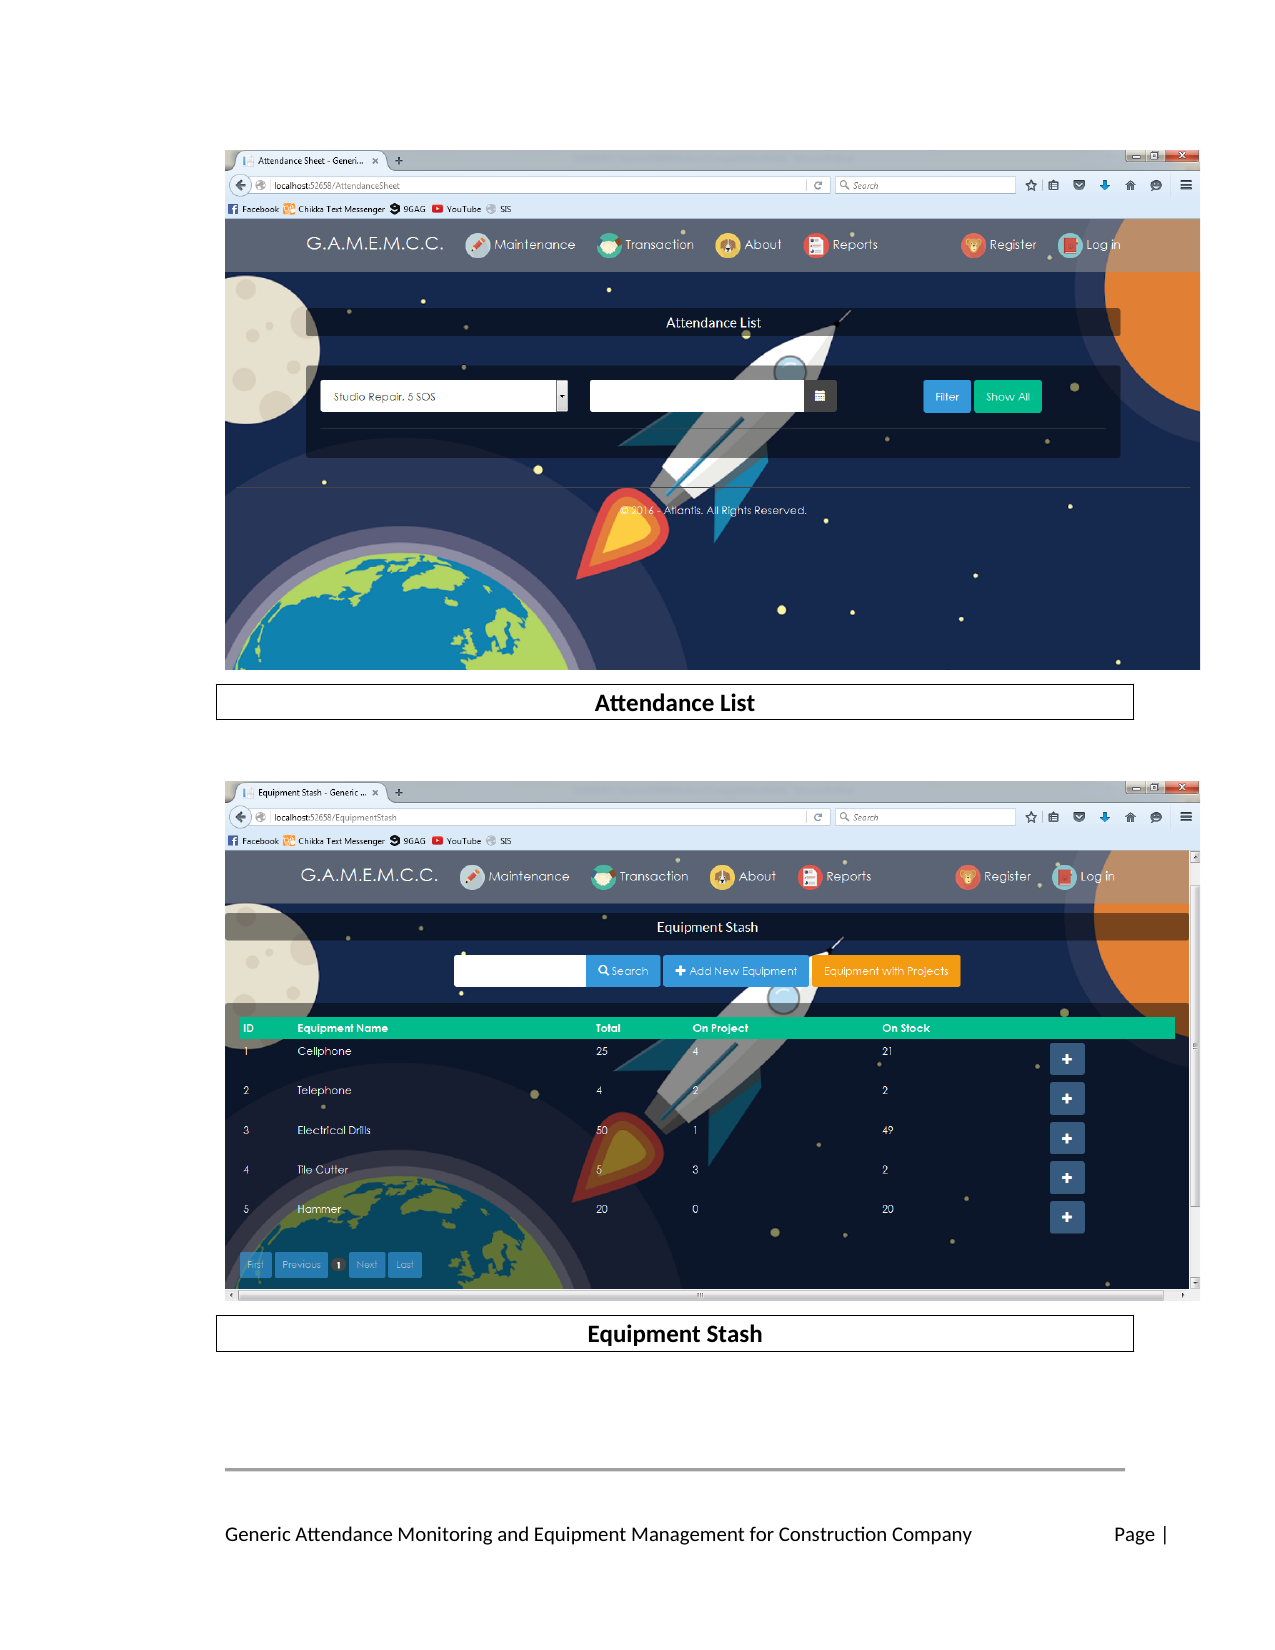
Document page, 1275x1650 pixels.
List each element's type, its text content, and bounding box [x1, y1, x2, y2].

picture [225, 150, 1200, 670]
picture [225, 781, 1200, 1301]
text Attendance List [217, 685, 1133, 719]
text Equipment Stash [217, 1316, 1133, 1351]
